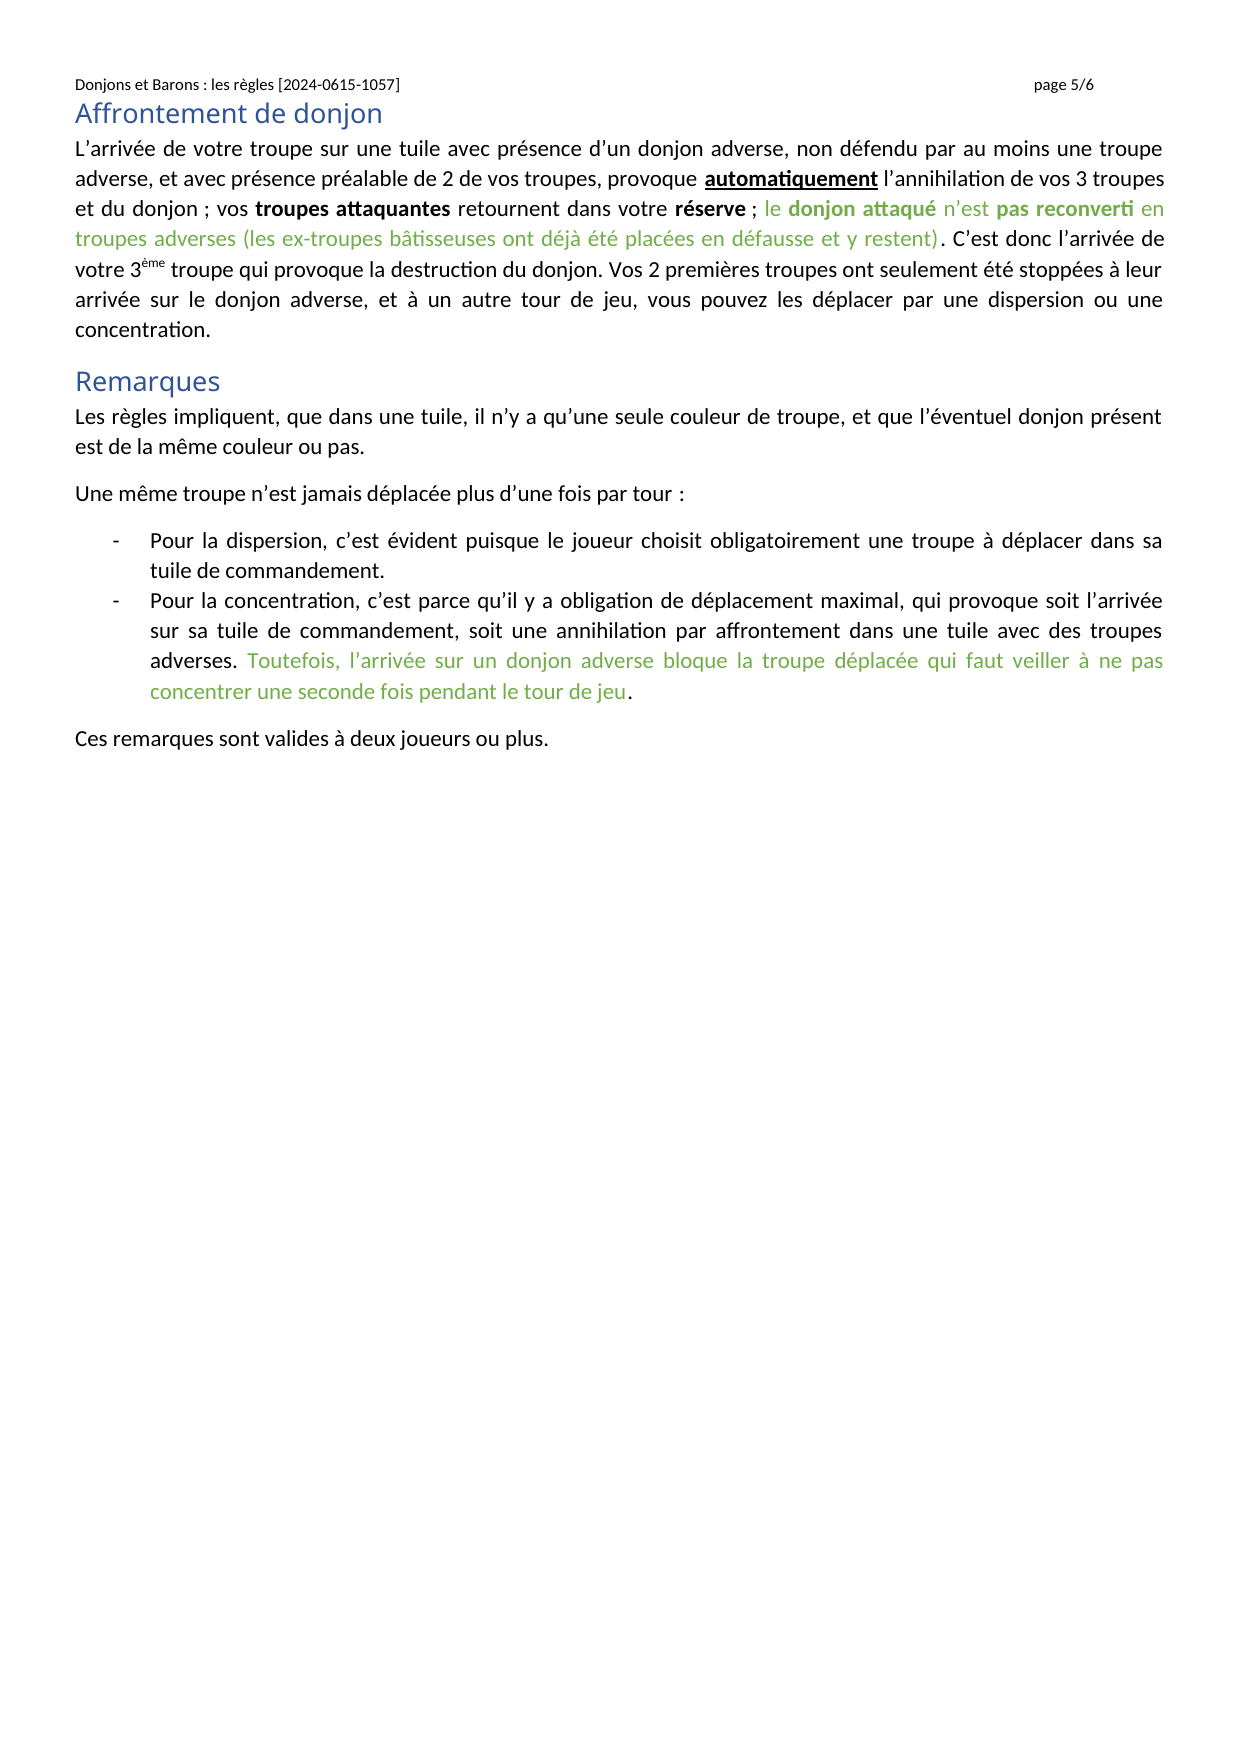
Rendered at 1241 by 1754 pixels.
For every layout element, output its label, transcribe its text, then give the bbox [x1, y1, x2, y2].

subtitle Affrontement de donjon [75, 94, 1165, 131]
text L’arrivée de votre troupe sur une tuile avec présence d’un donjon adverse, non défendu par au moins une troupe adverse, et avec présence préalable de 2 de vos troupes, provoque automatiquement l’annihilation de vos 3 troupes et du donjon ; vos troupes attaquantes retournent dans votre réserve ; le donjon attaqué n’est pas reconverti en troupes adverses (les ex-troupes bâtisseuses ont déjà été placées en défausse et y restent). C’est donc l’arrivée de votre 3ème troupe qui provoque la destruction du donjon. Vos 2 premières troupes ont seulement été stoppées à leur arrivée sur le donjon adverse, et à un autre tour de jeu, vous pouvez les déplacer par une dispersion ou une concentration. [75, 134, 1165, 343]
list Pour la dispersion, c’est évident puisque le joueur choisit obligatoirement une troupe à déplacer dans sa tuile de commandement. [112, 526, 1165, 584]
subtitle Remarques [75, 362, 1165, 399]
text Ces remarques sont valides à deux joueurs ou plus. [75, 724, 1165, 752]
text Une même troupe n’est jamais déplacée plus d’une fois par tour : [75, 479, 1165, 507]
text Les règles impliquent, que dans une tuile, il n’y a qu’une seule couleur de troupe, et que l’éventuel donjon présent est de la même couleur ou pas. [75, 402, 1165, 460]
list Pour la concentration, c’est parce qu’il y a obligation de déplacement maximal, qui provoque soit l’arrivée sur sa tuile de commandement, soit une annihilation par affrontement dans une tuile avec des troupes adverses. Toutefois, l’arrivée sur un donjon adverse bloque la troupe déplacée qui faut veiller à ne pas concentrer une seconde fois pendant le tour de jeu. [112, 586, 1165, 705]
